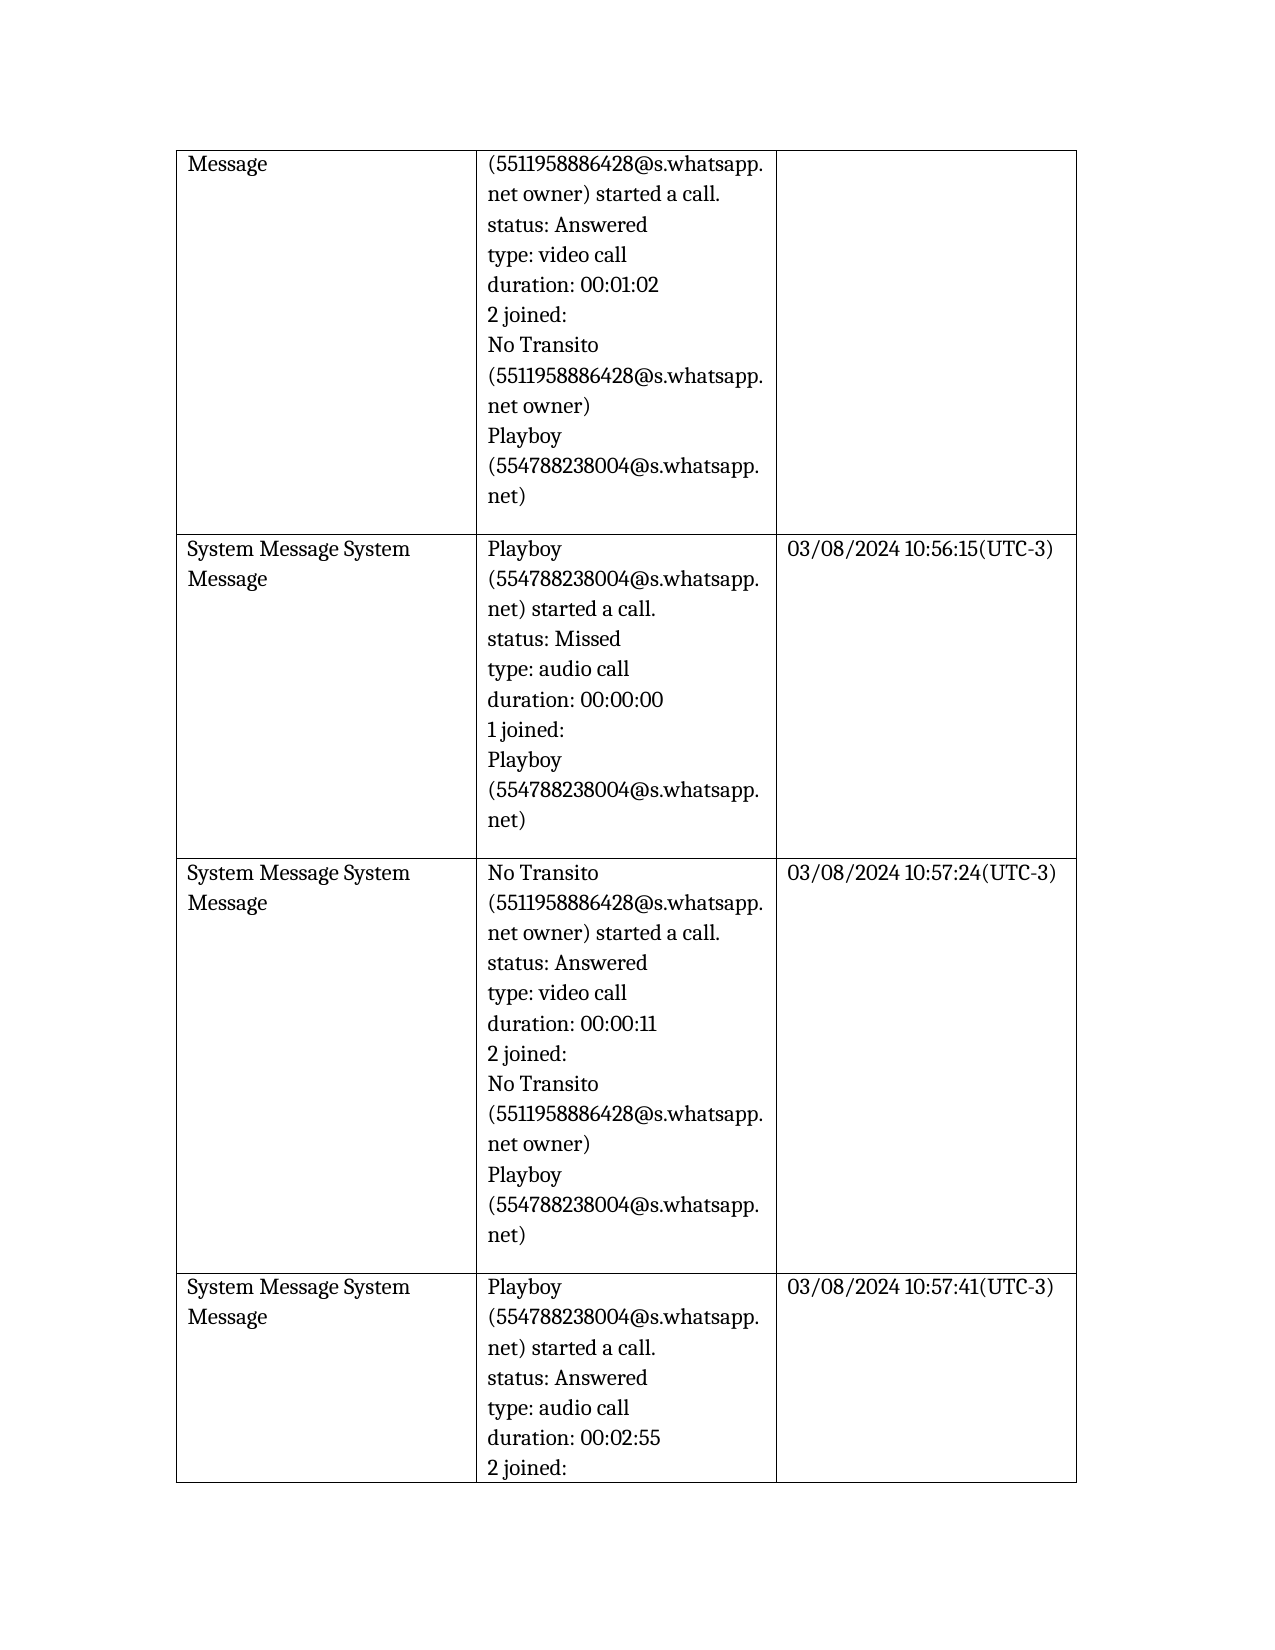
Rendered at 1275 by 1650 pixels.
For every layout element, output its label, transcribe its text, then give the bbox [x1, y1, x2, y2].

table_cell System Message System Message [177, 859, 476, 1273]
table_cell No Transito (5511958886428@s.whatsapp.net owner) started a call. status: Answered type: video call duration: 00:00:11 2 joined: No Transito (5511958886428@s.whatsapp.net owner) Playboy (554788238004@s.whatsapp.net) [477, 859, 776, 1273]
table_cell 03/08/2024 10:57:24(UTC-3) [777, 859, 1076, 1273]
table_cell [477, 151, 776, 534]
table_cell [177, 151, 476, 534]
table_cell Playboy (554788238004@s.whatsapp.net) started a call. status: Missed type: audio call duration: 00:00:00 1 joined: Playboy (554788238004@s.whatsapp.net) [477, 535, 776, 858]
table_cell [477, 1274, 776, 1482]
table_cell 03/08/2024 10:56:15(UTC-3) [777, 535, 1076, 858]
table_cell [777, 1274, 1076, 1482]
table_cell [777, 151, 1076, 534]
table_cell System Message System Message [177, 535, 476, 858]
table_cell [177, 1274, 476, 1482]
